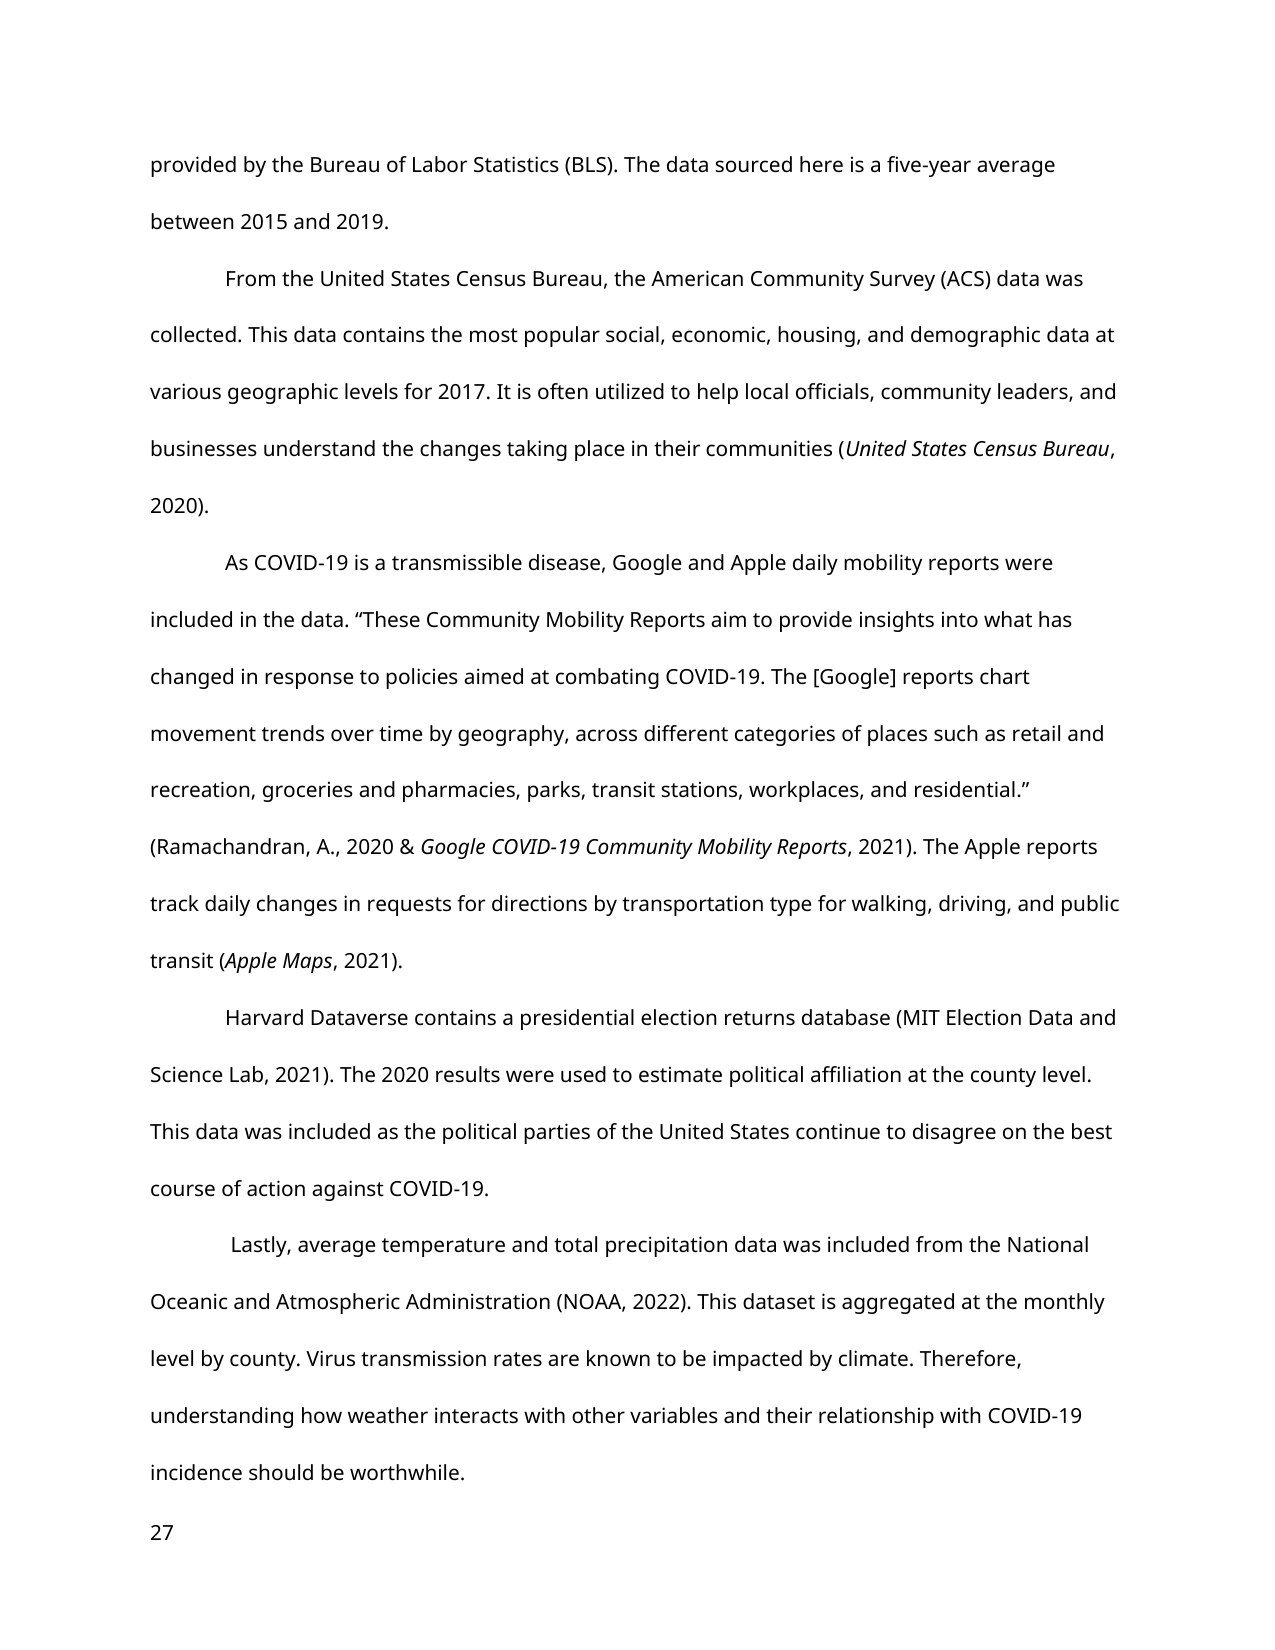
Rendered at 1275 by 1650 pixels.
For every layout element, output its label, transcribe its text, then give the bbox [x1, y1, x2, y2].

text Lastly, average temperature and total precipitation data was included from the National Oceanic and Atmospheric Administration (NOAA, 2022). This dataset is aggregated at the monthly level by county. Virus transmission rates are known to be impacted by climate. Therefore, understanding how weather interacts with other variables and their relationship with COVID-19 incidence should be worthwhile. [150, 1231, 1125, 1487]
text From the United States Census Bureau, the American Community Survey (ACS) data was collected. This data contains the most popular social, economic, housing, and demographic data at various geographic levels for 2017. It is often utilized to help local officials, community leaders, and businesses understand the changes taking place in their communities (United States Census Bureau, 2020). [150, 264, 1125, 520]
text As COVID-19 is a transmissible disease, Google and Apple daily mobility reports were included in the data. “These Community Mobility Reports aim to provide insights into what has changed in response to policies aimed at combating COVID-19. The [Google] reports chart movement trends over time by geography, across different categories of places such as retail and recreation, groceries and pharmacies, parks, transit stations, workplaces, and residential.” (Ramachandran, A., 2020 & Google COVID-19 Community Mobility Reports, 2021). The Apple reports track daily changes in requests for directions by transportation type for walking, driving, and public transit (Apple Maps, 2021). [150, 548, 1125, 975]
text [150, 150, 1125, 235]
text Harvard Dataverse contains a presidential election returns database (MIT Election Data and Science Lab, 2021). The 2020 results were used to estimate political affiliation at the county level. This data was included as the political parties of the United States continue to disagree on the best course of action against COVID-19. [150, 1003, 1125, 1202]
